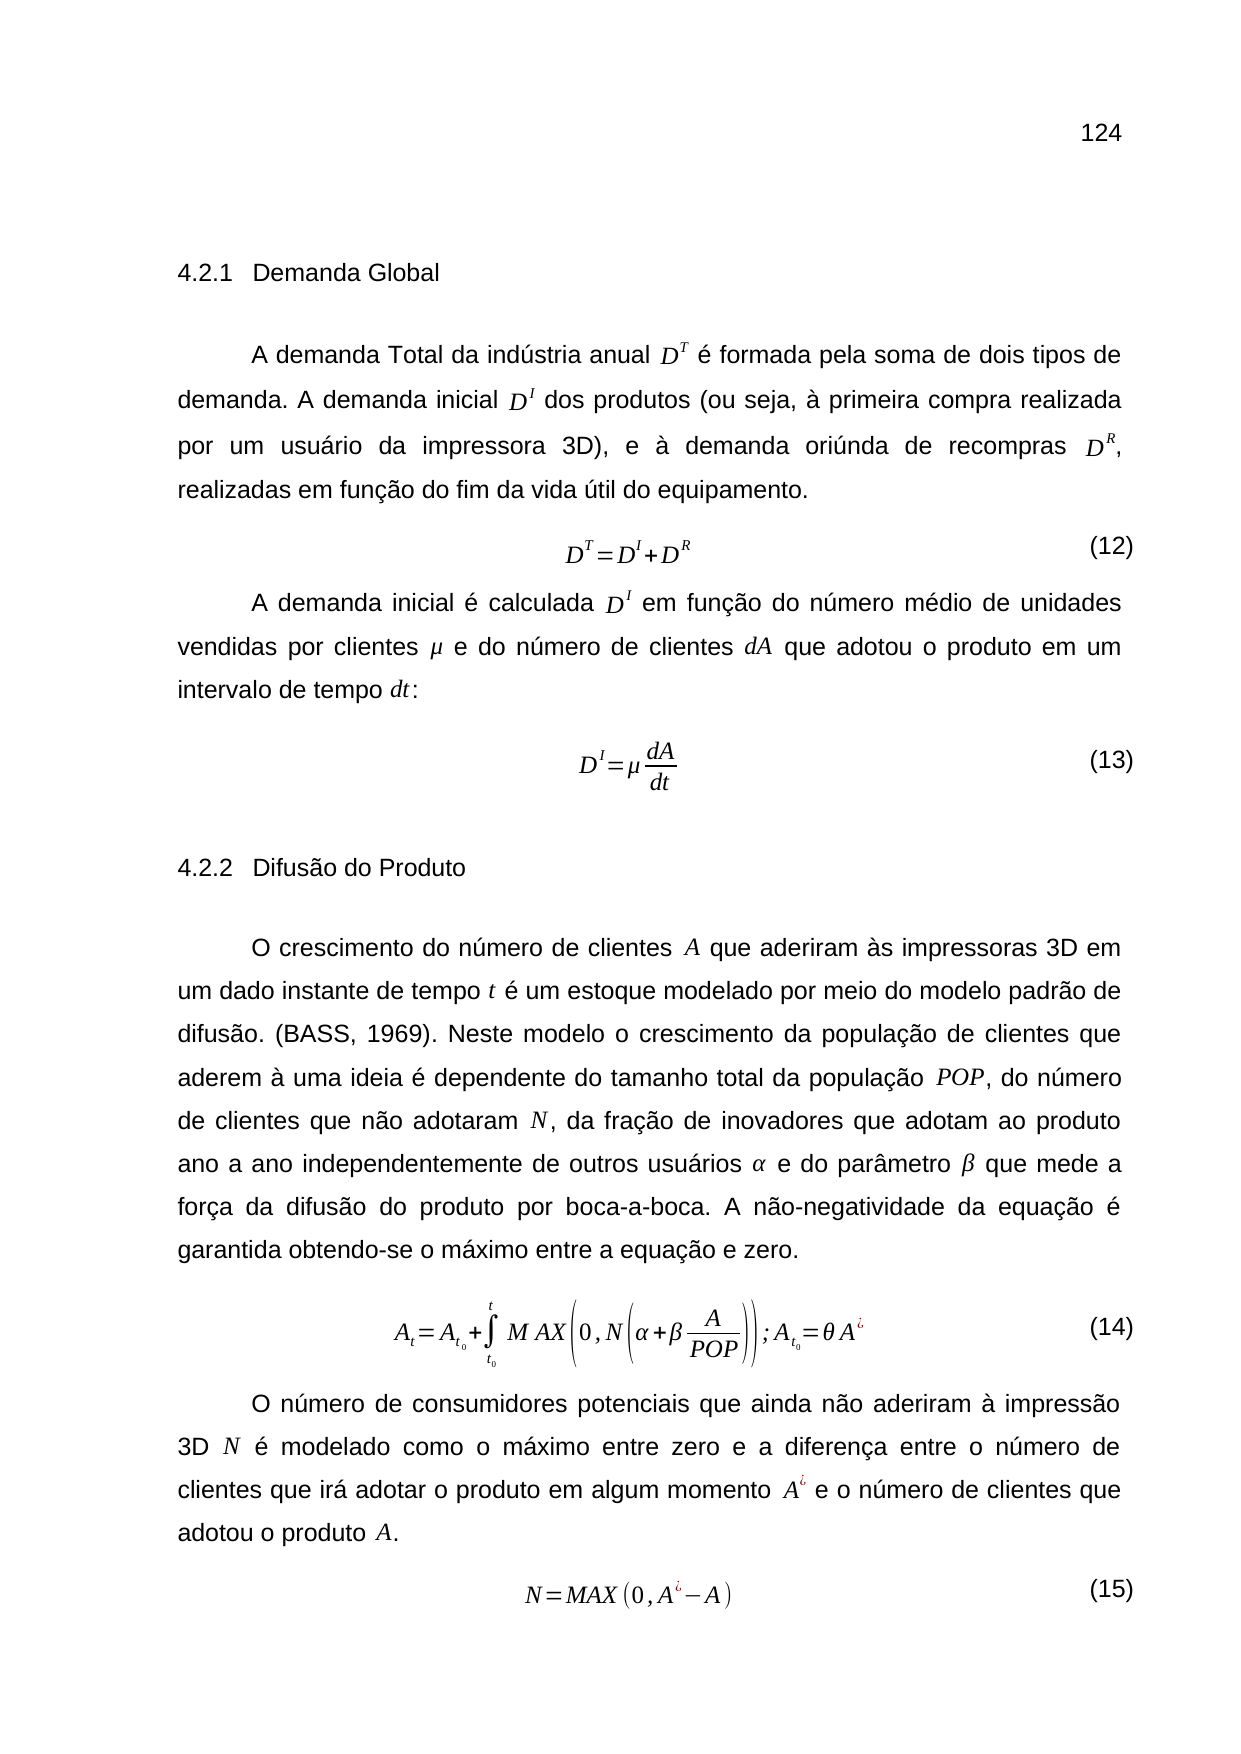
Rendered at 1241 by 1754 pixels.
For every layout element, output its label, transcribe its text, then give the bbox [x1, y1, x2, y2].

table_header [177, 518, 1078, 587]
text A demanda Total da indústria anual é formada pela soma de dois tipos de demanda. A demanda inicial dos produtos (ou seja, à primeira compra realizada por um usuário da impressora 3D), e à demanda oriúnda de recompras , realizadas em função do fim da vida útil do equipamento. [177, 338, 1122, 504]
table_header (13) [1078, 719, 1145, 815]
table_header (12) [1078, 518, 1145, 587]
text O número de consumidores potenciais que ainda não aderiram à impressão 3D é modelado como o máximo entre zero e a diferença entre o número de clientes que irá adotar o produto em algum momento e o número de clientes que adotou o produto . [177, 1388, 1122, 1547]
subtitle Demanda Global [177, 258, 1122, 287]
text A demanda inicial é calculada em função do número médio de unidades vendidas por clientes e do número de clientes que adotou o produto em um intervalo de tempo : [177, 587, 1122, 704]
table_header [177, 1278, 1078, 1388]
table_header [177, 1561, 1078, 1629]
table_header (14) [1078, 1278, 1145, 1388]
subtitle Difusão do Produto [177, 852, 1122, 881]
text O crescimento do número de clientes que aderiram às impressoras 3D em um dado instante de tempo é um estoque modelado por meio do modelo padrão de difusão. (BASS, 1969). Neste modelo o crescimento da população de clientes que aderem à uma ideia é dependente do tamanho total da população , do número de clientes que não adotaram , da fração de inovadores que adotam ao produto ano a ano independentemente de outros usuários e do parâmetro que mede a força da difusão do produto por boca-a-boca. A não-negatividade da equação é garantida obtendo-se o máximo entre a equação e zero. [177, 933, 1122, 1264]
table_header (15) [1078, 1561, 1145, 1629]
table_header [177, 719, 1078, 815]
